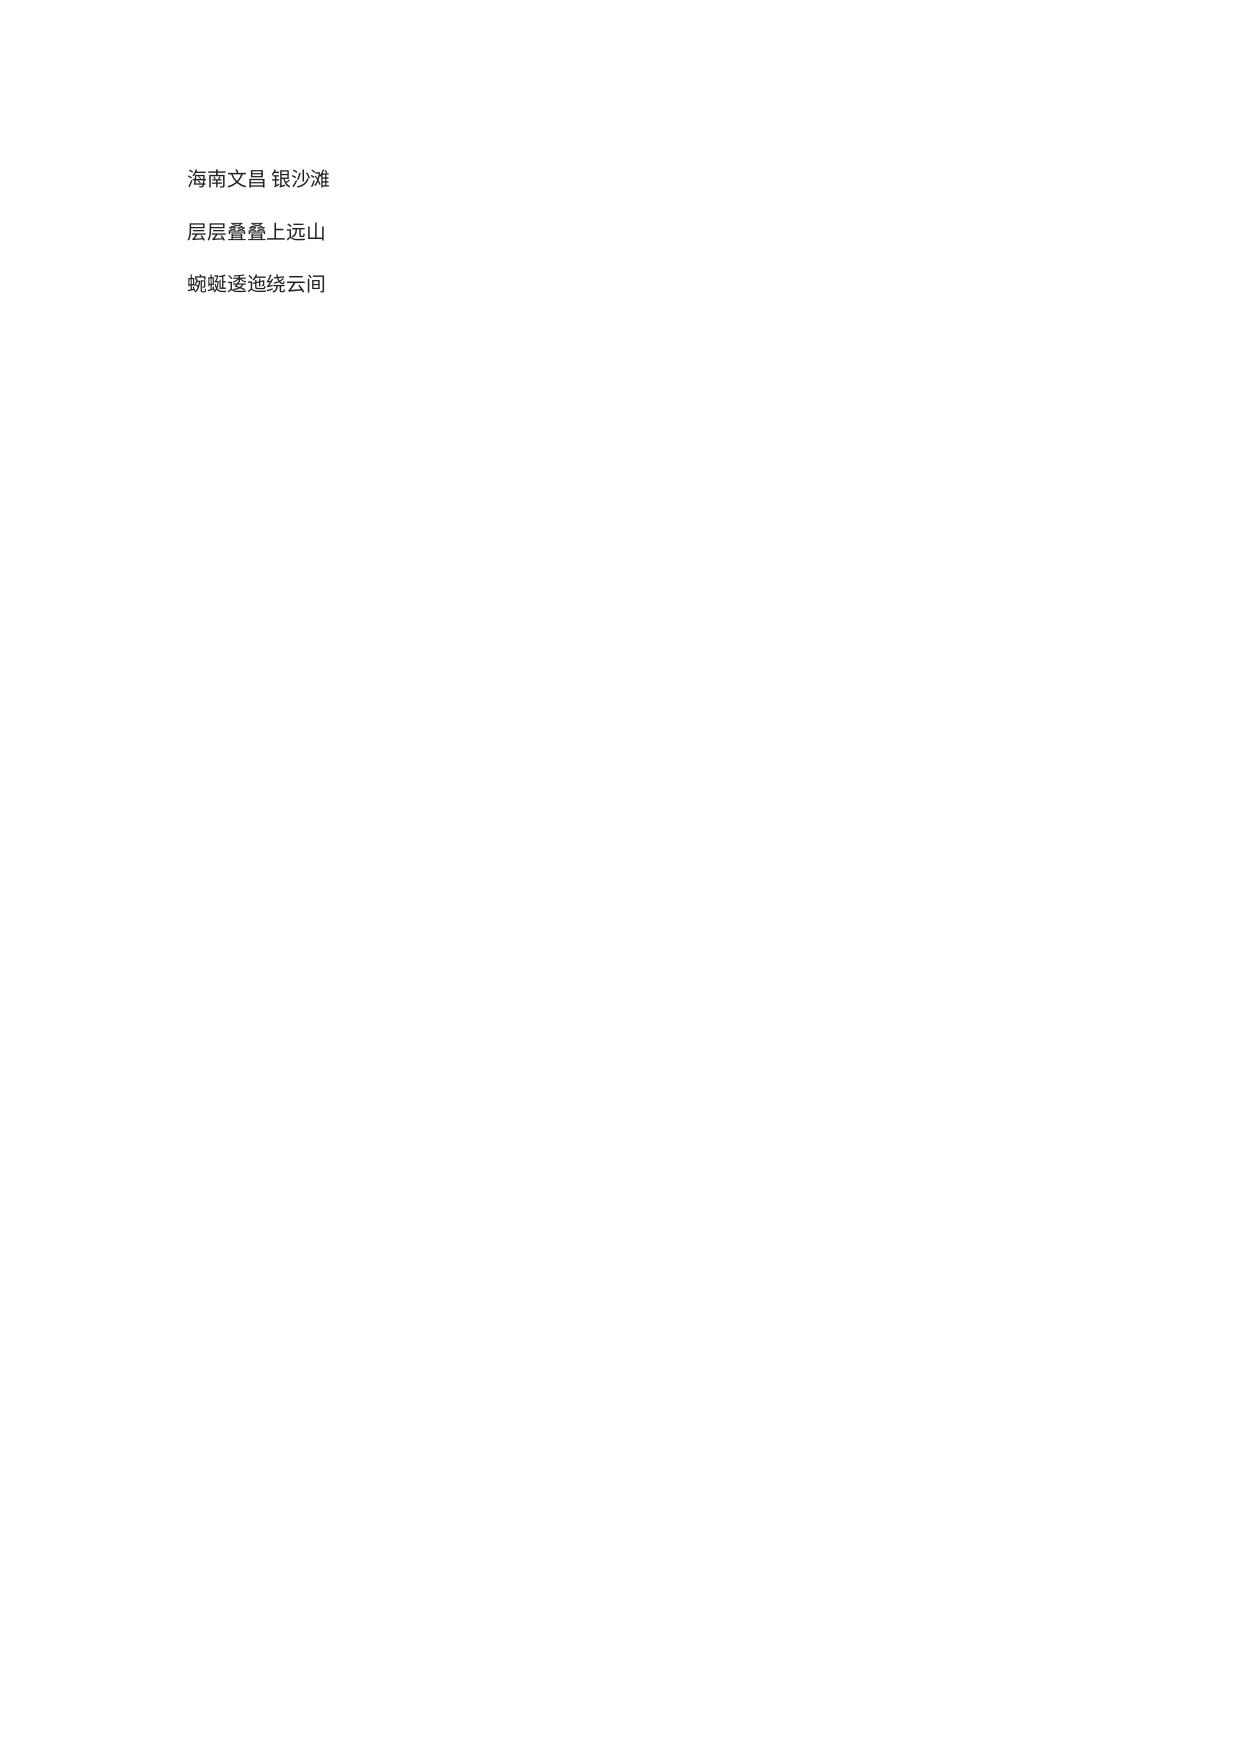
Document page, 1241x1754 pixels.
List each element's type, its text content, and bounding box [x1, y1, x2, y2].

text 蜿蜒逶迤绕云间 [187, 267, 1053, 299]
text 层层叠叠上远山 [187, 214, 1053, 247]
text 海南文昌 银沙滩 [187, 162, 1053, 194]
